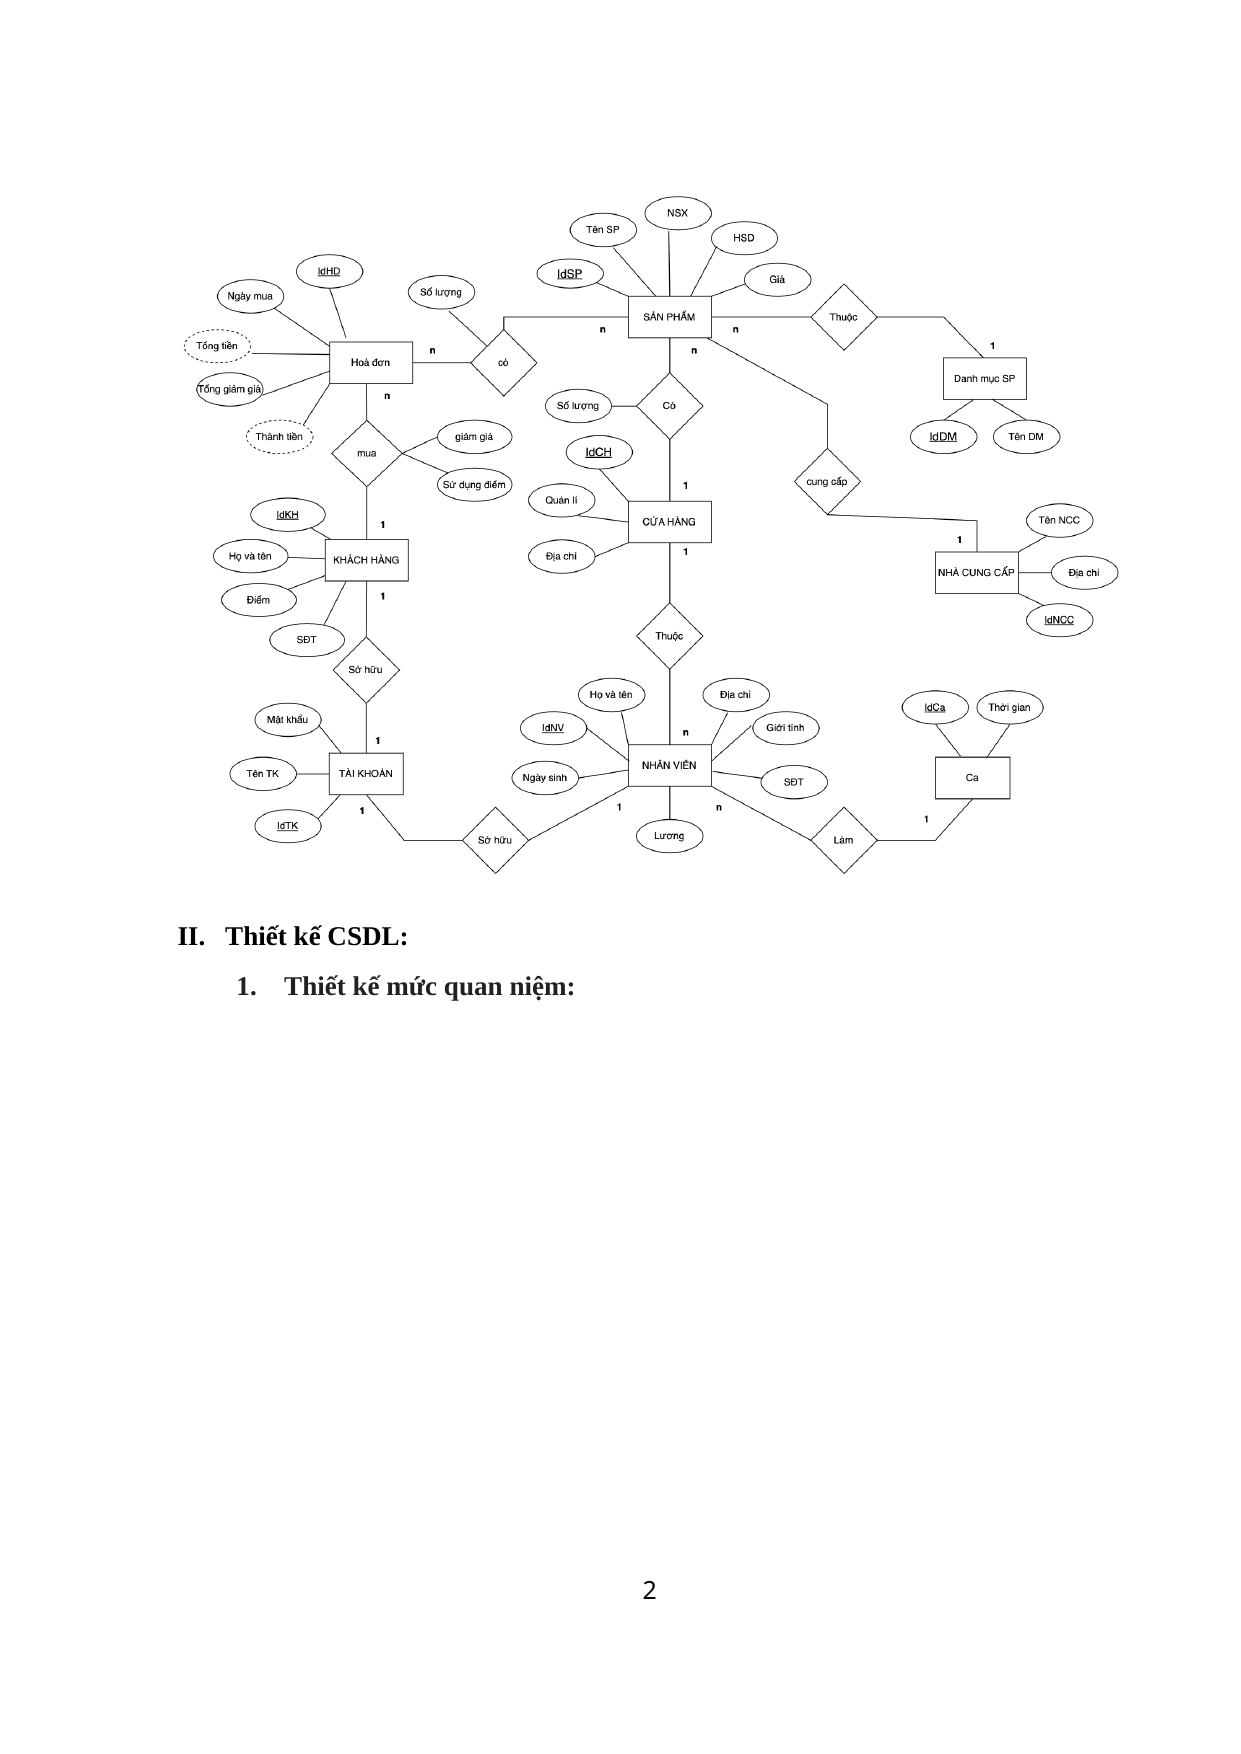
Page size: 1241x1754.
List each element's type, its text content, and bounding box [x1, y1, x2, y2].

list Thiết kế mức quan niệm: [236, 970, 1122, 1001]
picture [176, 194, 1121, 876]
